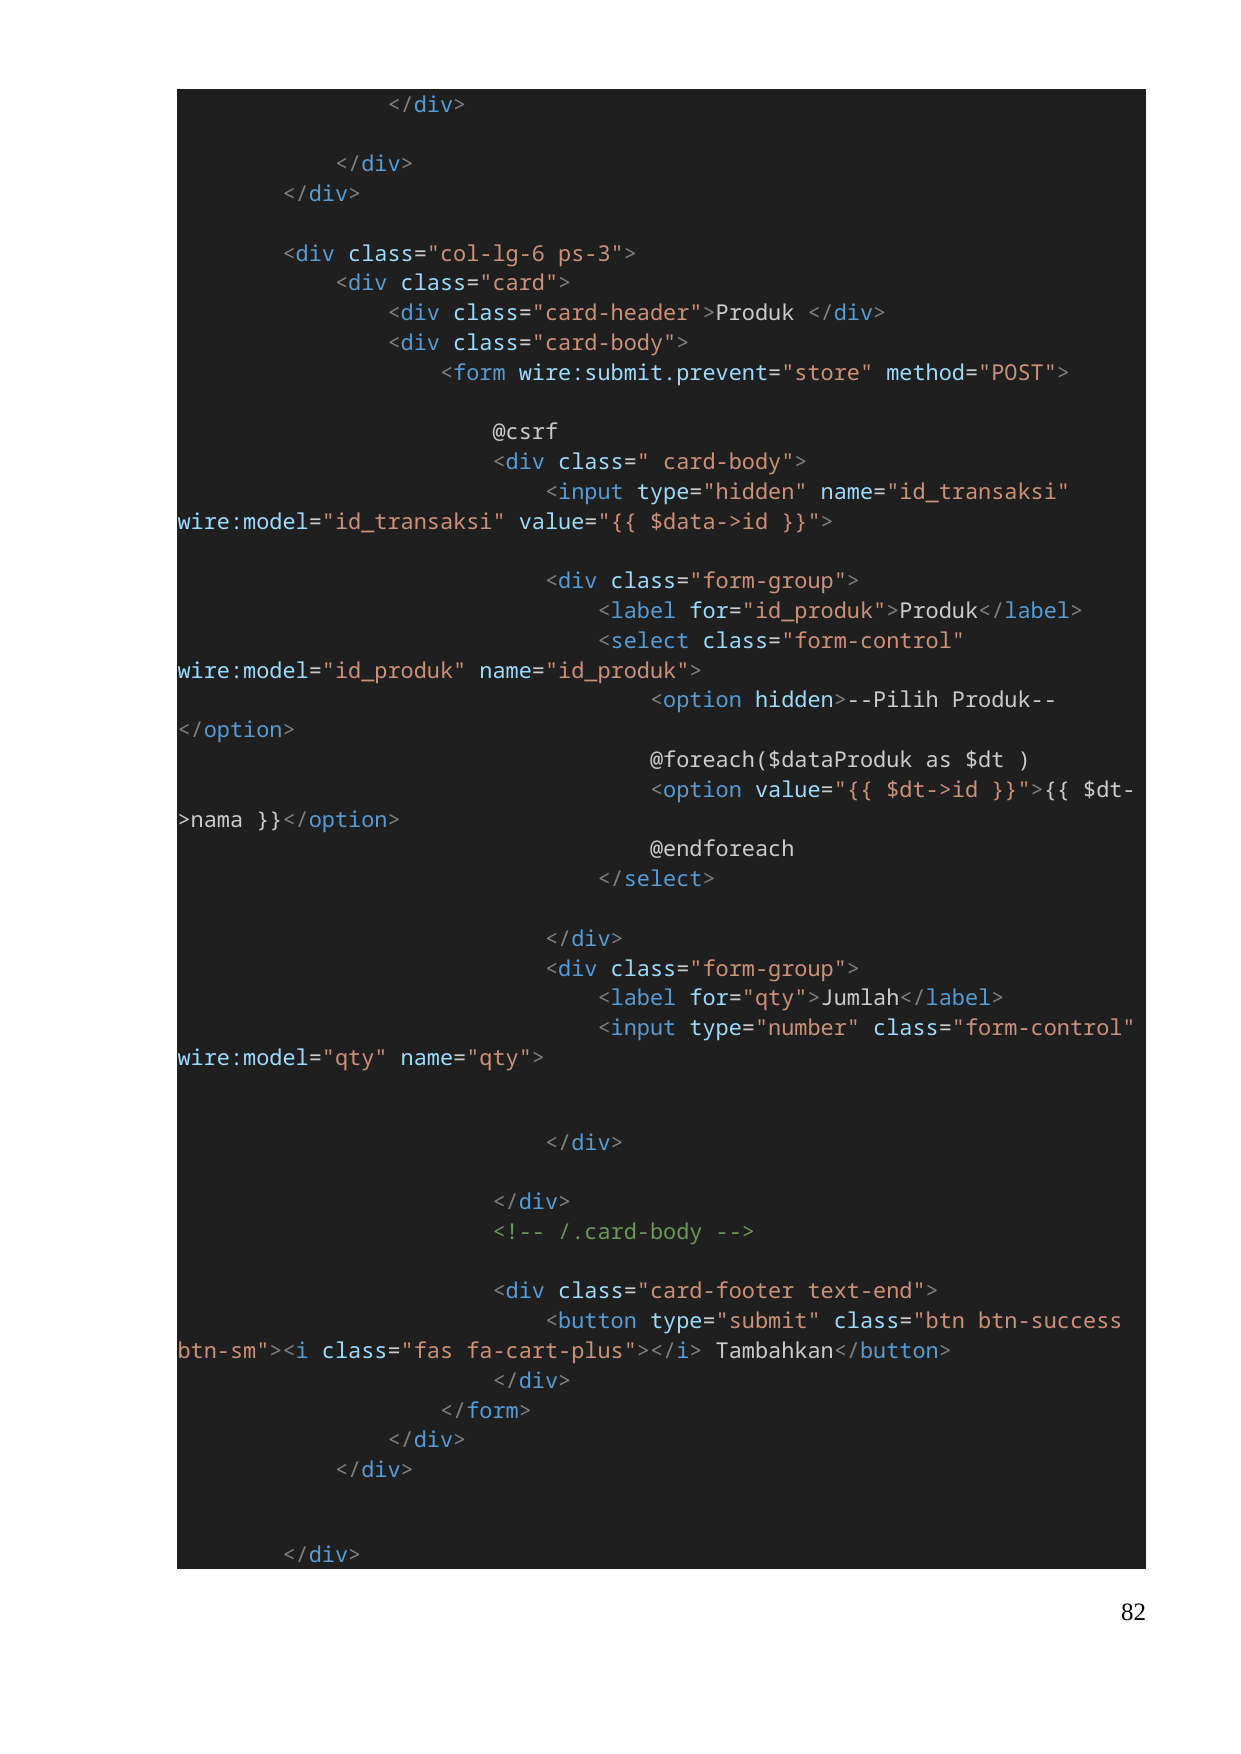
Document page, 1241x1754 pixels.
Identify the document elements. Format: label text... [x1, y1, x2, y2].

text <div class="form-group"> [177, 565, 1146, 595]
text <form wire:submit.prevent="store" method="POST"> [177, 357, 1146, 387]
text <option value="{{ $dt->id }}">{{ $dt->nama }}</option> [177, 774, 1146, 833]
text </div> [177, 148, 1146, 178]
text </div> [177, 923, 1146, 953]
text </div> [177, 1454, 1146, 1484]
text </div> [177, 1186, 1146, 1216]
text </form> [177, 1395, 1146, 1424]
text </div> [177, 1127, 1146, 1156]
text </div> [177, 178, 1146, 208]
text @csrf [177, 416, 1146, 446]
text <label for="id_produk">Produk</label> [177, 595, 1146, 625]
text </div> [177, 1424, 1146, 1454]
text @endforeach [177, 833, 1146, 863]
text @foreach($dataProduk as $dt ) [177, 744, 1146, 774]
text <label for="qty">Jumlah</label> [177, 982, 1146, 1012]
text <!-- /.card-body --> [177, 1216, 1146, 1246]
text <div class="col-lg-6 ps-3"> [177, 238, 1146, 267]
text <button type="submit" class="btn btn-success btn-sm"><i class="fas fa-cart-plus"></i> Tambahkan</button> [177, 1305, 1146, 1365]
text <div class=" card-body"> [177, 446, 1146, 476]
text <div class="form-group"> [177, 953, 1146, 982]
text </div> [177, 89, 1146, 118]
text <div class="card-body"> [177, 327, 1146, 357]
text <option hidden>--Pilih Produk--</option> [177, 684, 1146, 744]
text </div> [177, 1365, 1146, 1395]
text <div class="card-footer text-end"> [177, 1276, 1146, 1305]
text <input type="hidden" name="id_transaksi" wire:model="id_transaksi" value="{{ $data->id }}"> [177, 476, 1146, 536]
text <div class="card"> [177, 267, 1146, 297]
text </div> [177, 1539, 1146, 1569]
text <div class="card-header">Produk </div> [177, 297, 1146, 327]
text <input type="number" class="form-control" wire:model="qty" name="qty"> [177, 1012, 1146, 1072]
text <select class="form-control" wire:model="id_produk" name="id_produk"> [177, 625, 1146, 684]
text </select> [177, 863, 1146, 893]
